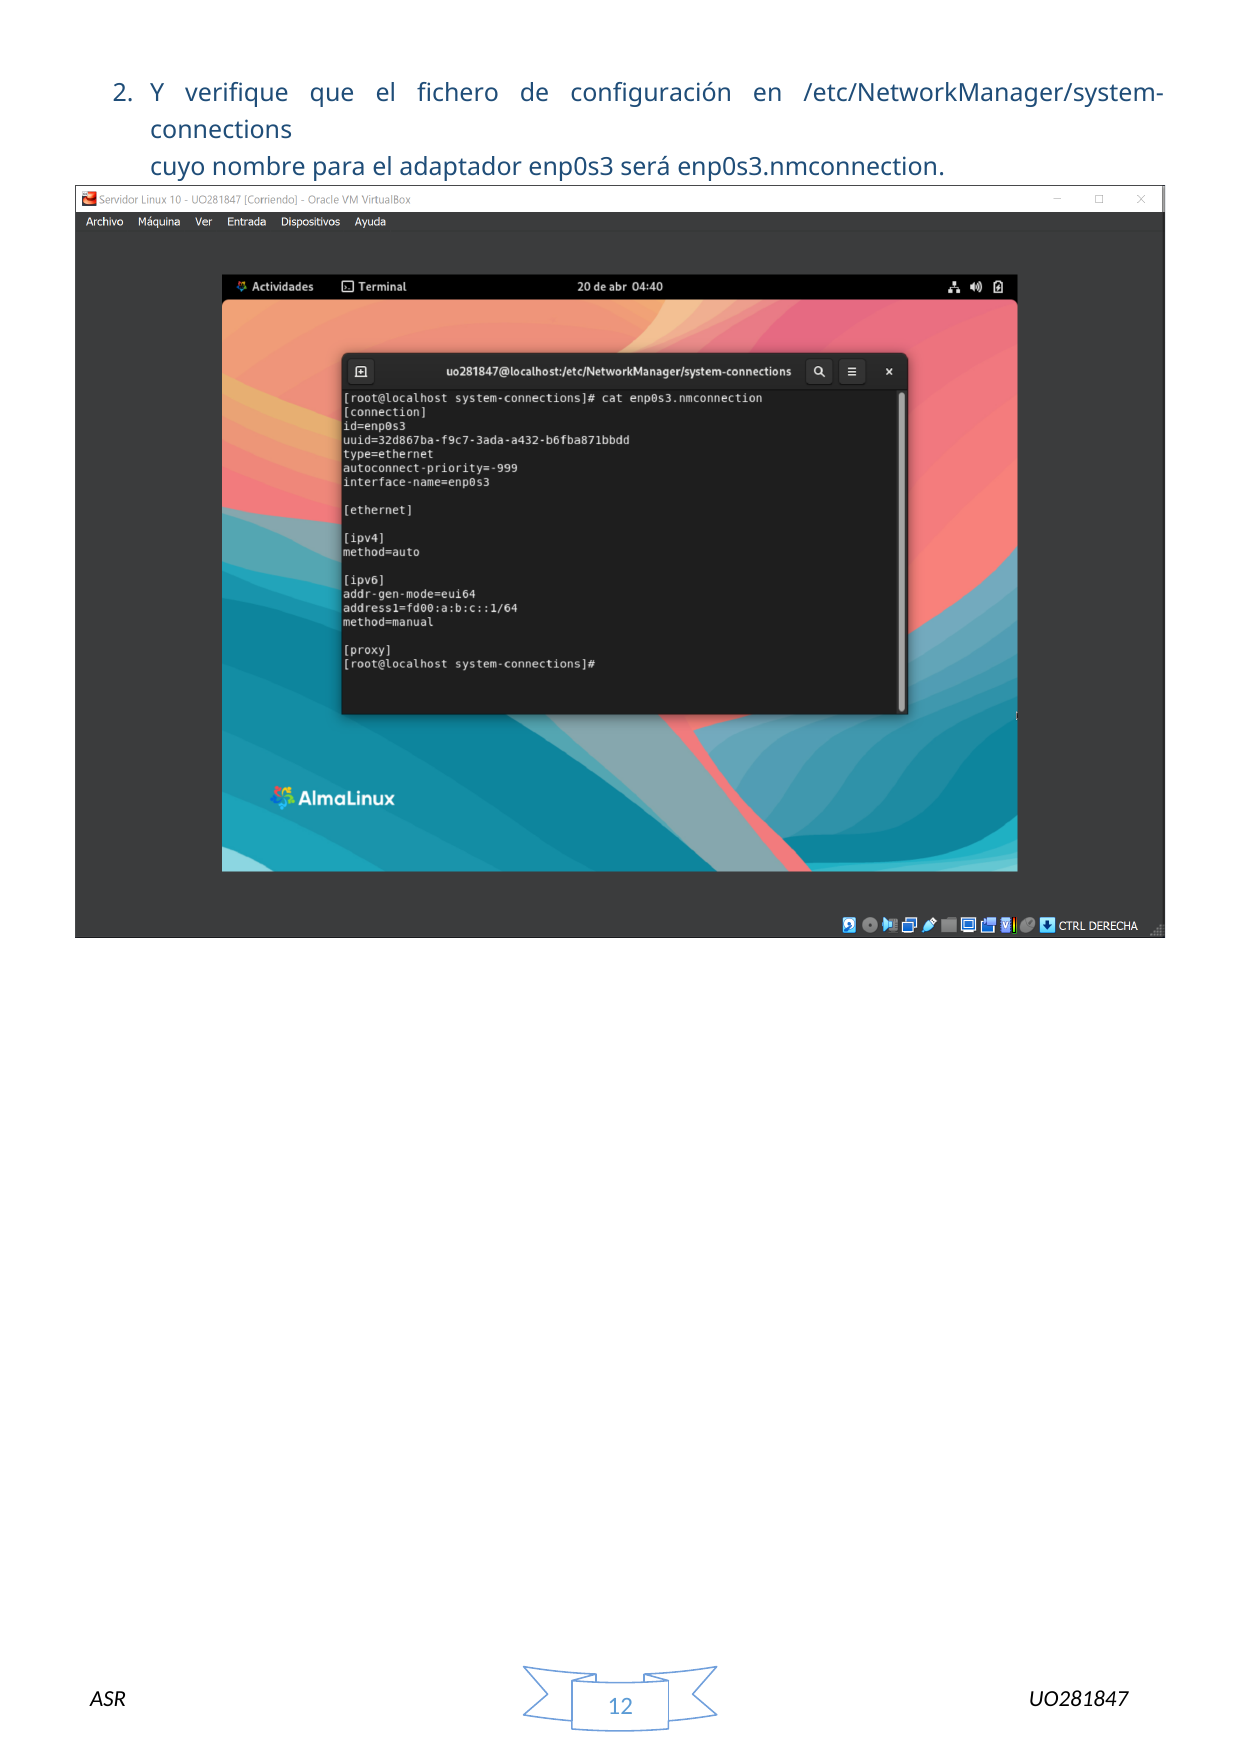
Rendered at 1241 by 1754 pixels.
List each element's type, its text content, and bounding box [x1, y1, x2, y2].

subtitle Y verifique que el fichero de configuración en /etc/NetworkManager/system-connections cuyo nombre para el adaptador enp0s3 será enp0s3.nmconnection. [112, 75, 1165, 183]
picture [75, 185, 1166, 938]
